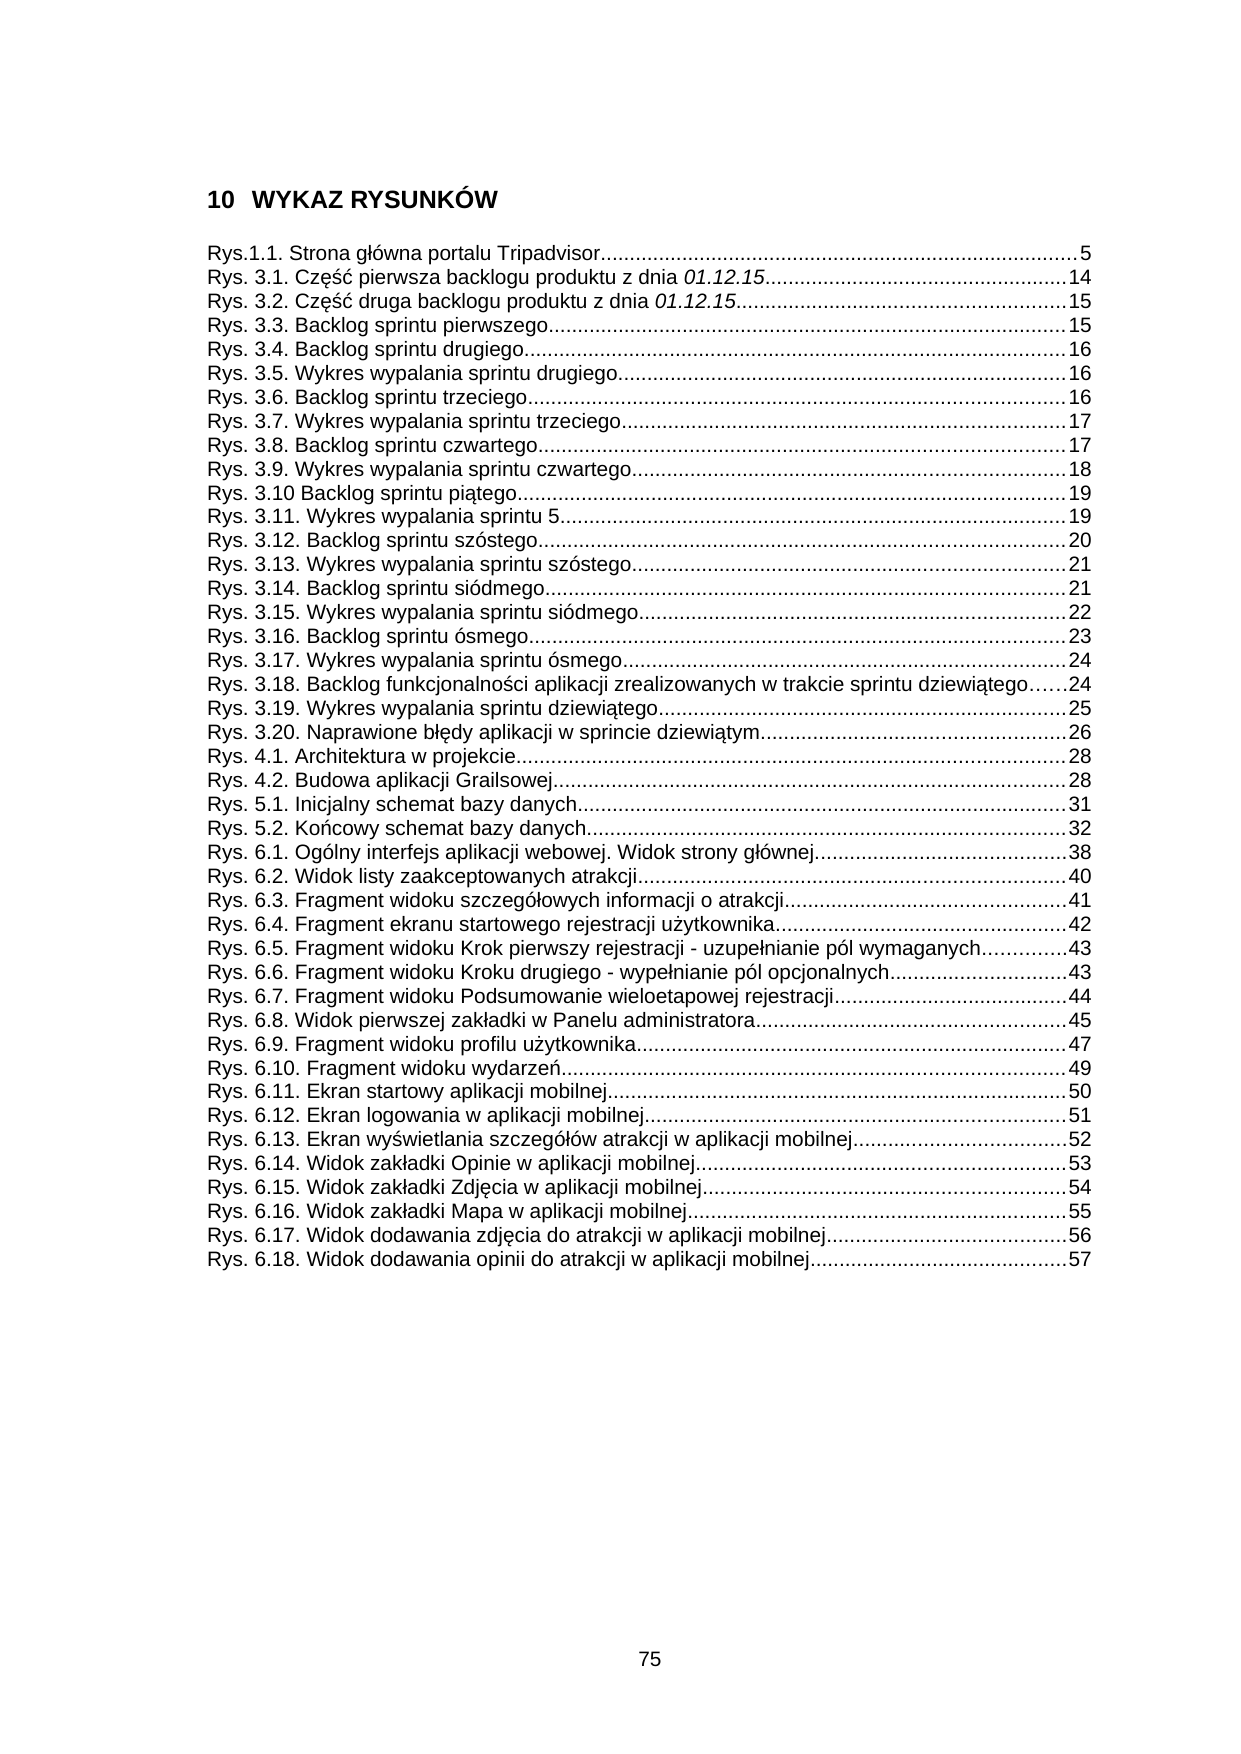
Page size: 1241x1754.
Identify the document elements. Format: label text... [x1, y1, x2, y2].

text 54 [207, 1175, 1092, 1199]
text 47 [207, 1031, 1092, 1055]
text 15 [207, 289, 1092, 313]
text 18 [207, 456, 1092, 480]
text 28 [207, 744, 1092, 768]
text 41 [207, 888, 1092, 912]
text 45 [207, 1007, 1092, 1031]
text 19 [207, 480, 1092, 504]
text 53 [207, 1151, 1092, 1175]
text 15 [207, 313, 1092, 337]
text 32 [207, 816, 1092, 840]
text 16 [207, 361, 1092, 384]
text 51 [207, 1103, 1092, 1127]
text 44 [207, 983, 1092, 1007]
text 25 [207, 696, 1092, 720]
text 21 [207, 552, 1092, 576]
text 43 [207, 959, 1092, 983]
text 26 [207, 720, 1092, 744]
text 49 [207, 1055, 1092, 1079]
text 14 [207, 265, 1092, 289]
text 31 [207, 792, 1092, 816]
text 23 [207, 624, 1092, 648]
text Wykaz rysunków [207, 185, 1092, 214]
text 16 [207, 384, 1092, 408]
text 55 [207, 1199, 1092, 1223]
text 24 [207, 672, 1092, 696]
text 56 [207, 1223, 1092, 1247]
text 22 [207, 600, 1092, 624]
text 40 [207, 864, 1092, 888]
text 50 [207, 1079, 1092, 1103]
text 43 [207, 936, 1092, 959]
text 21 [207, 576, 1092, 600]
text 20 [207, 528, 1092, 552]
text 52 [207, 1127, 1092, 1151]
text 19 [207, 504, 1092, 528]
text 42 [207, 912, 1092, 936]
text 38 [207, 840, 1092, 864]
text 16 [207, 337, 1092, 361]
text 17 [207, 432, 1092, 456]
text 17 [207, 408, 1092, 432]
text 5 [207, 241, 1092, 265]
text 24 [207, 648, 1092, 672]
text 28 [207, 768, 1092, 792]
text 57 [207, 1247, 1092, 1271]
